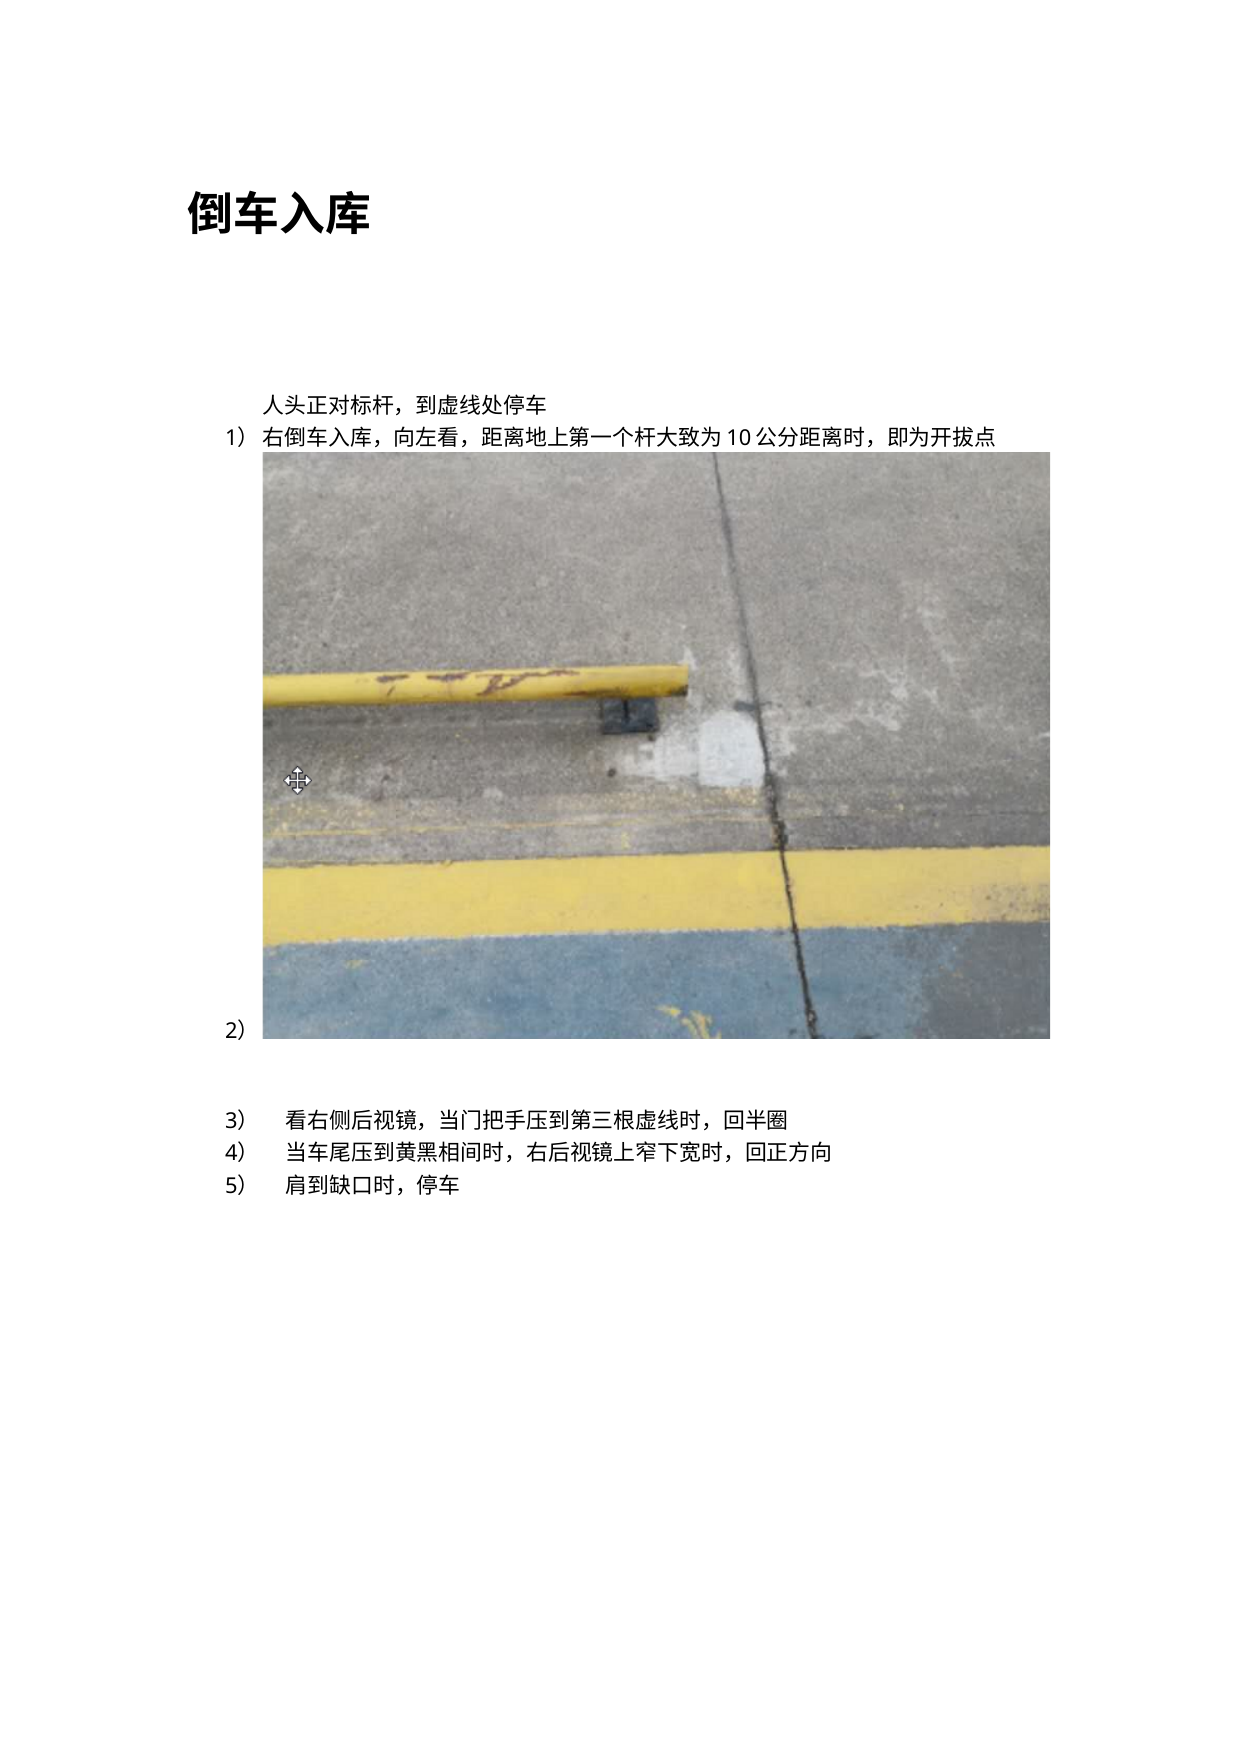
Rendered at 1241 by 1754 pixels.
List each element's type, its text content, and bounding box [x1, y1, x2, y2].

list 当车尾压到黄黑相间时，右后视镜上窄下宽时，回正方向 [225, 1135, 1053, 1167]
list 肩到缺口时，停车 [225, 1167, 1053, 1200]
subtitle 倒车入库 [187, 162, 1053, 259]
list 人头正对标杆，到虚线处停车 [262, 387, 1053, 420]
list 看右侧后视镜，当门把手压到第三根虚线时，回半圈 [225, 1102, 1053, 1135]
list 右倒车入库，向左看，距离地上第一个杆大致为10公分距离时，即为开拔点 [225, 420, 1053, 452]
picture [262, 452, 1050, 1039]
